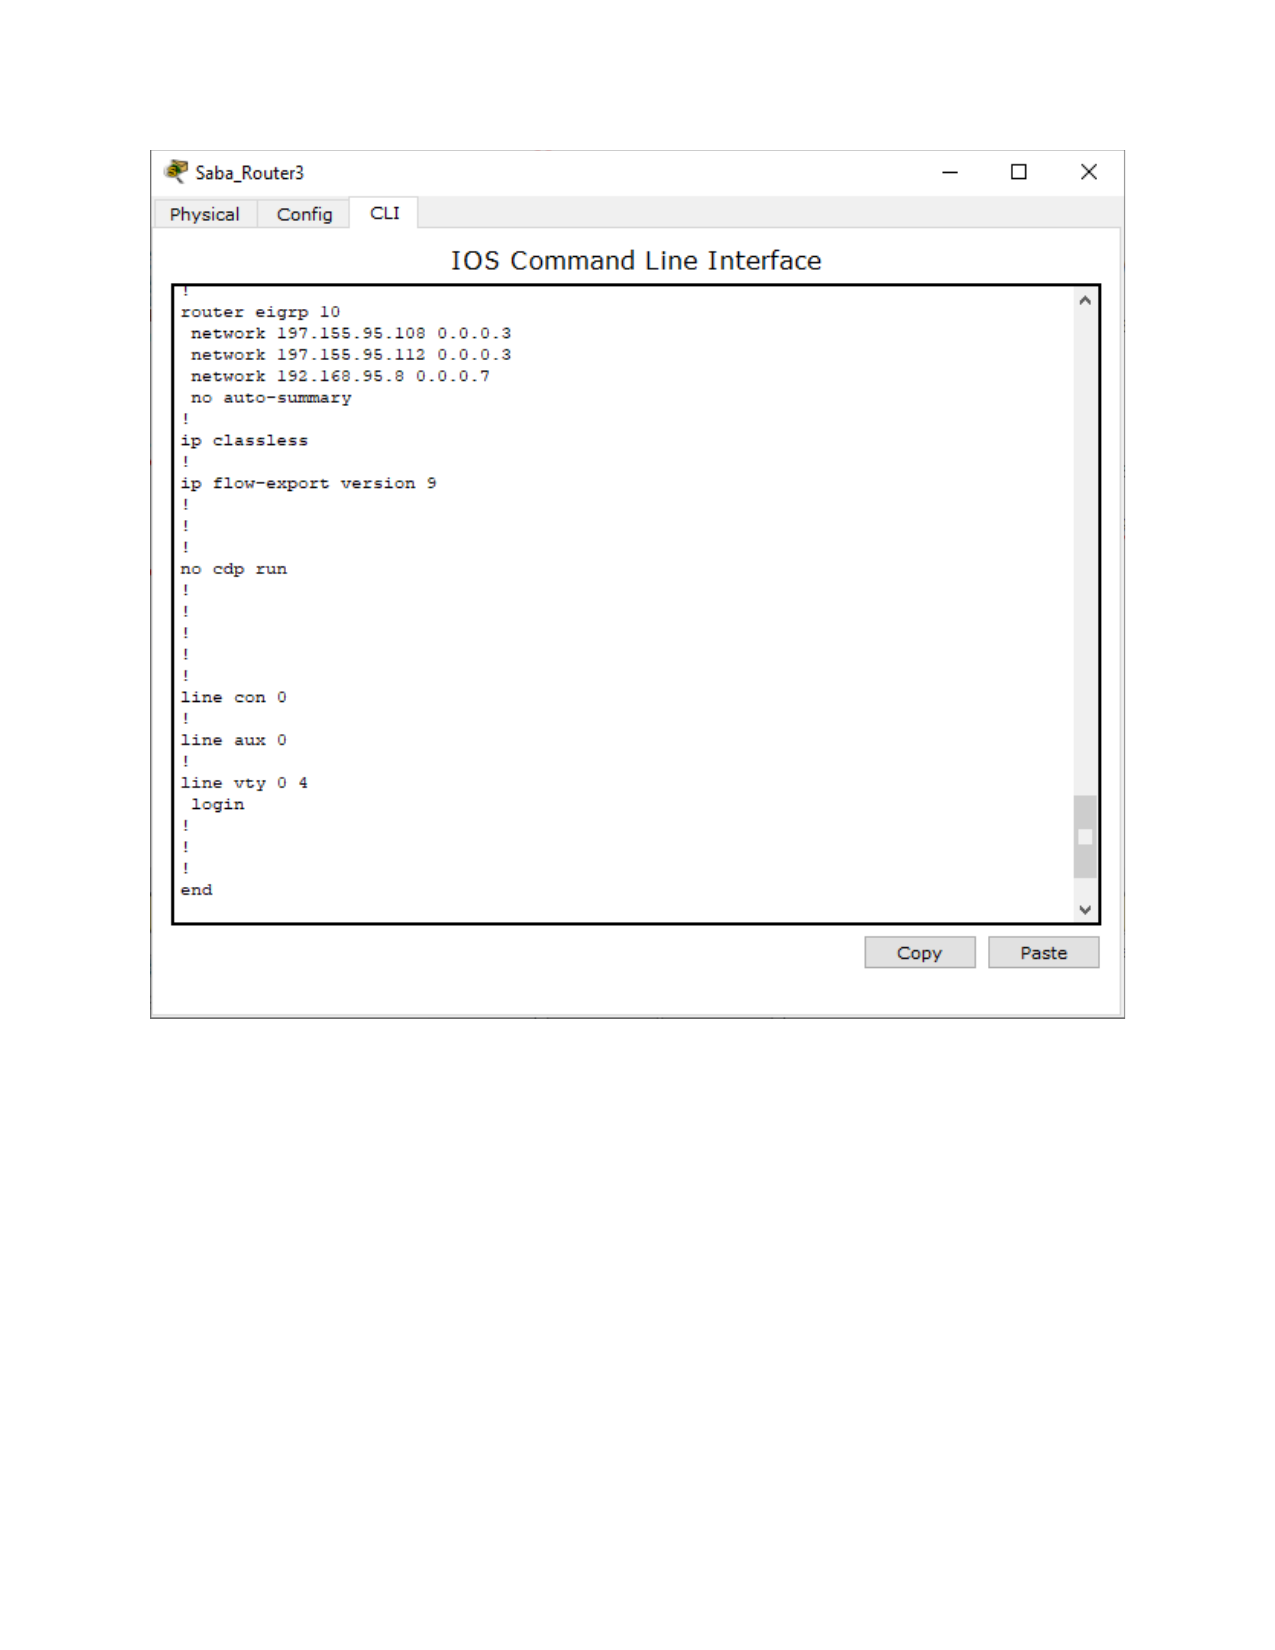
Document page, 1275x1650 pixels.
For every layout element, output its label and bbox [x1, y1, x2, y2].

picture [150, 150, 1125, 1019]
